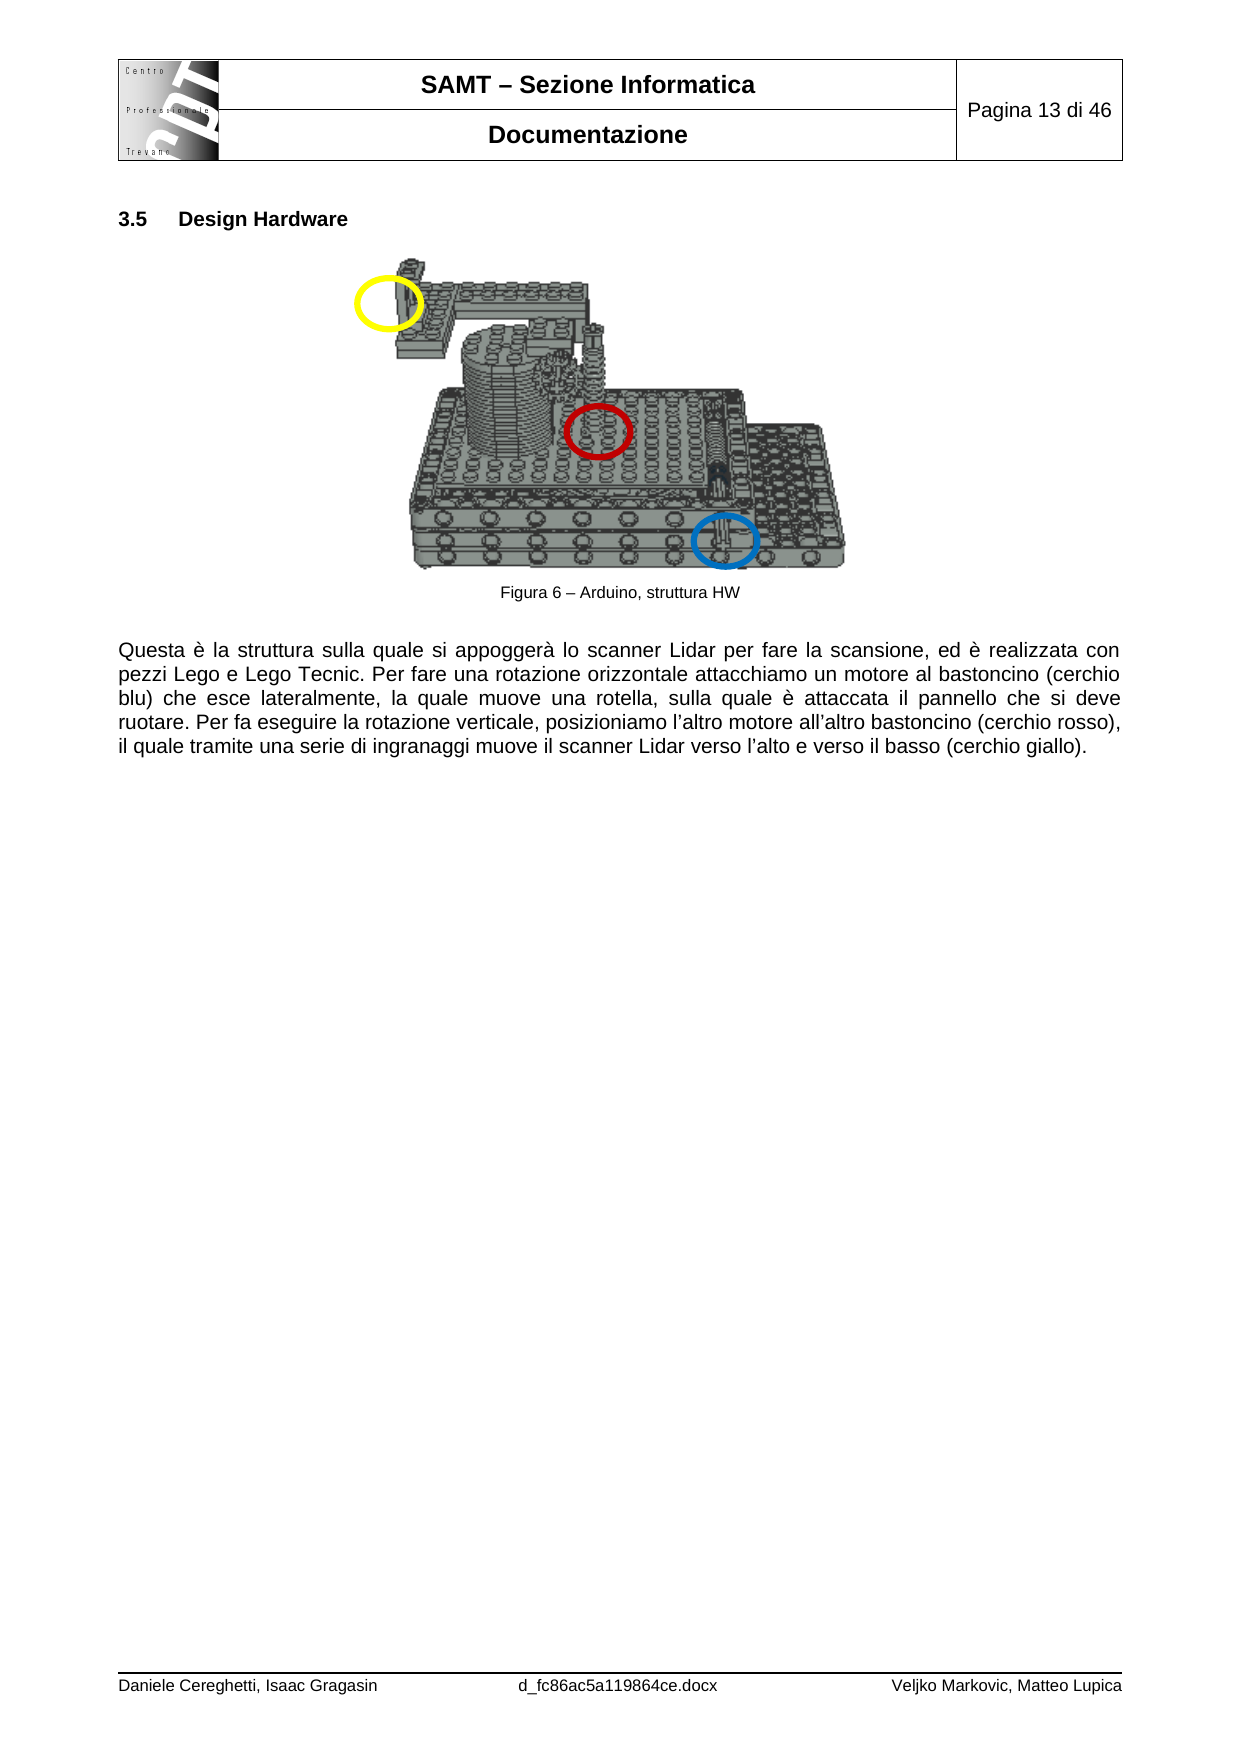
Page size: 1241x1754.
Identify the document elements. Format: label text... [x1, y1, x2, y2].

picture [394, 255, 846, 571]
text Questa è la struttura sulla quale si appoggerà lo scanner Lidar per fare la scansione, ed è realizzata con pezzi Lego e Lego Tecnic. Per fare una rotazione orizzontale attacchiamo un motore al bastoncino (cerchio blu) che esce lateralmente, la quale muove una rotella, sulla quale è attaccata il pannello che si deve ruotare. Per fa eseguire la rotazione verticale, posizioniamo l’altro motore all’altro bastoncino (cerchio rosso), il quale tramite una serie di ingranaggi muove il scanner Lidar verso l’alto e verso il basso (cerchio giallo). [118, 638, 1122, 758]
picture [118, 60, 219, 160]
subtitle Design Hardware [118, 207, 1122, 231]
picture [394, 282, 417, 325]
